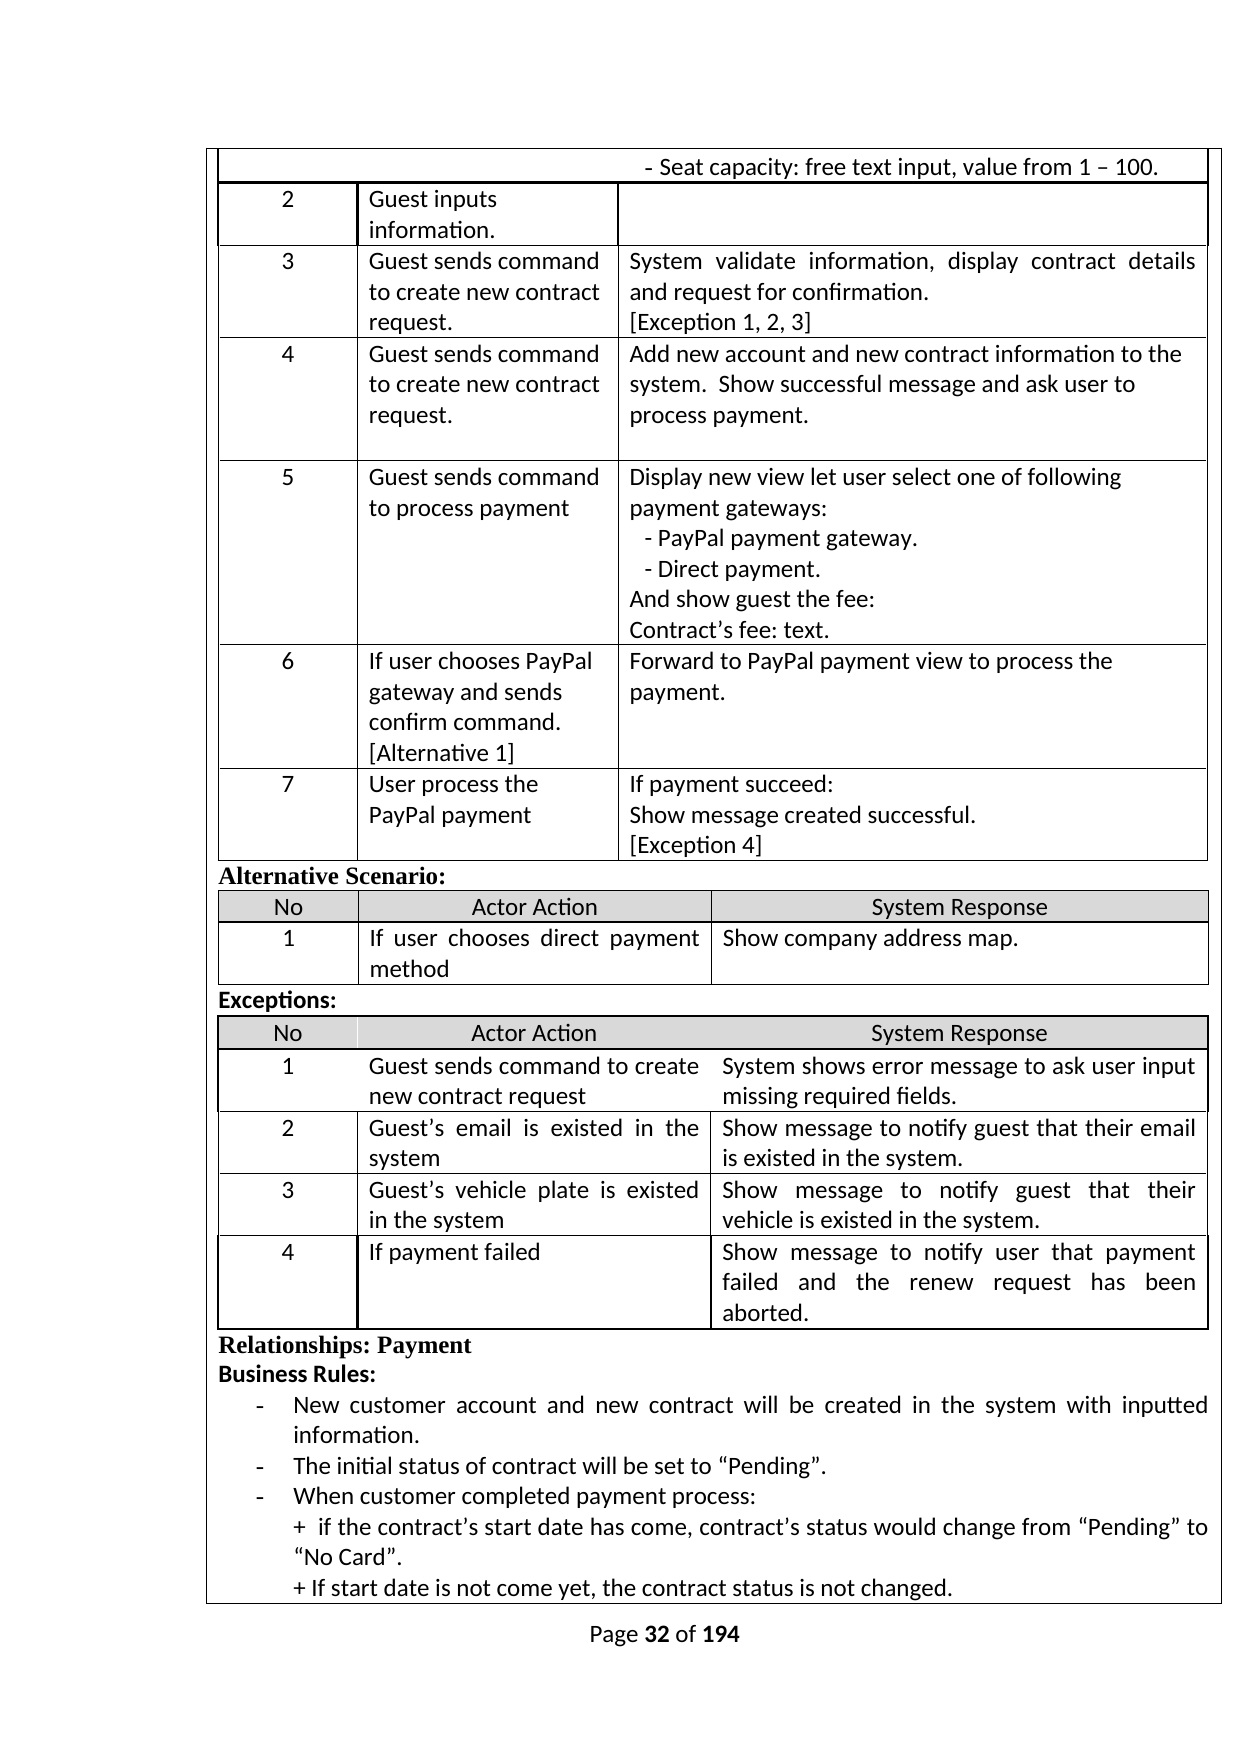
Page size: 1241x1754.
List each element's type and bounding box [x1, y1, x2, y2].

table_cell [207, 149, 1221, 1603]
